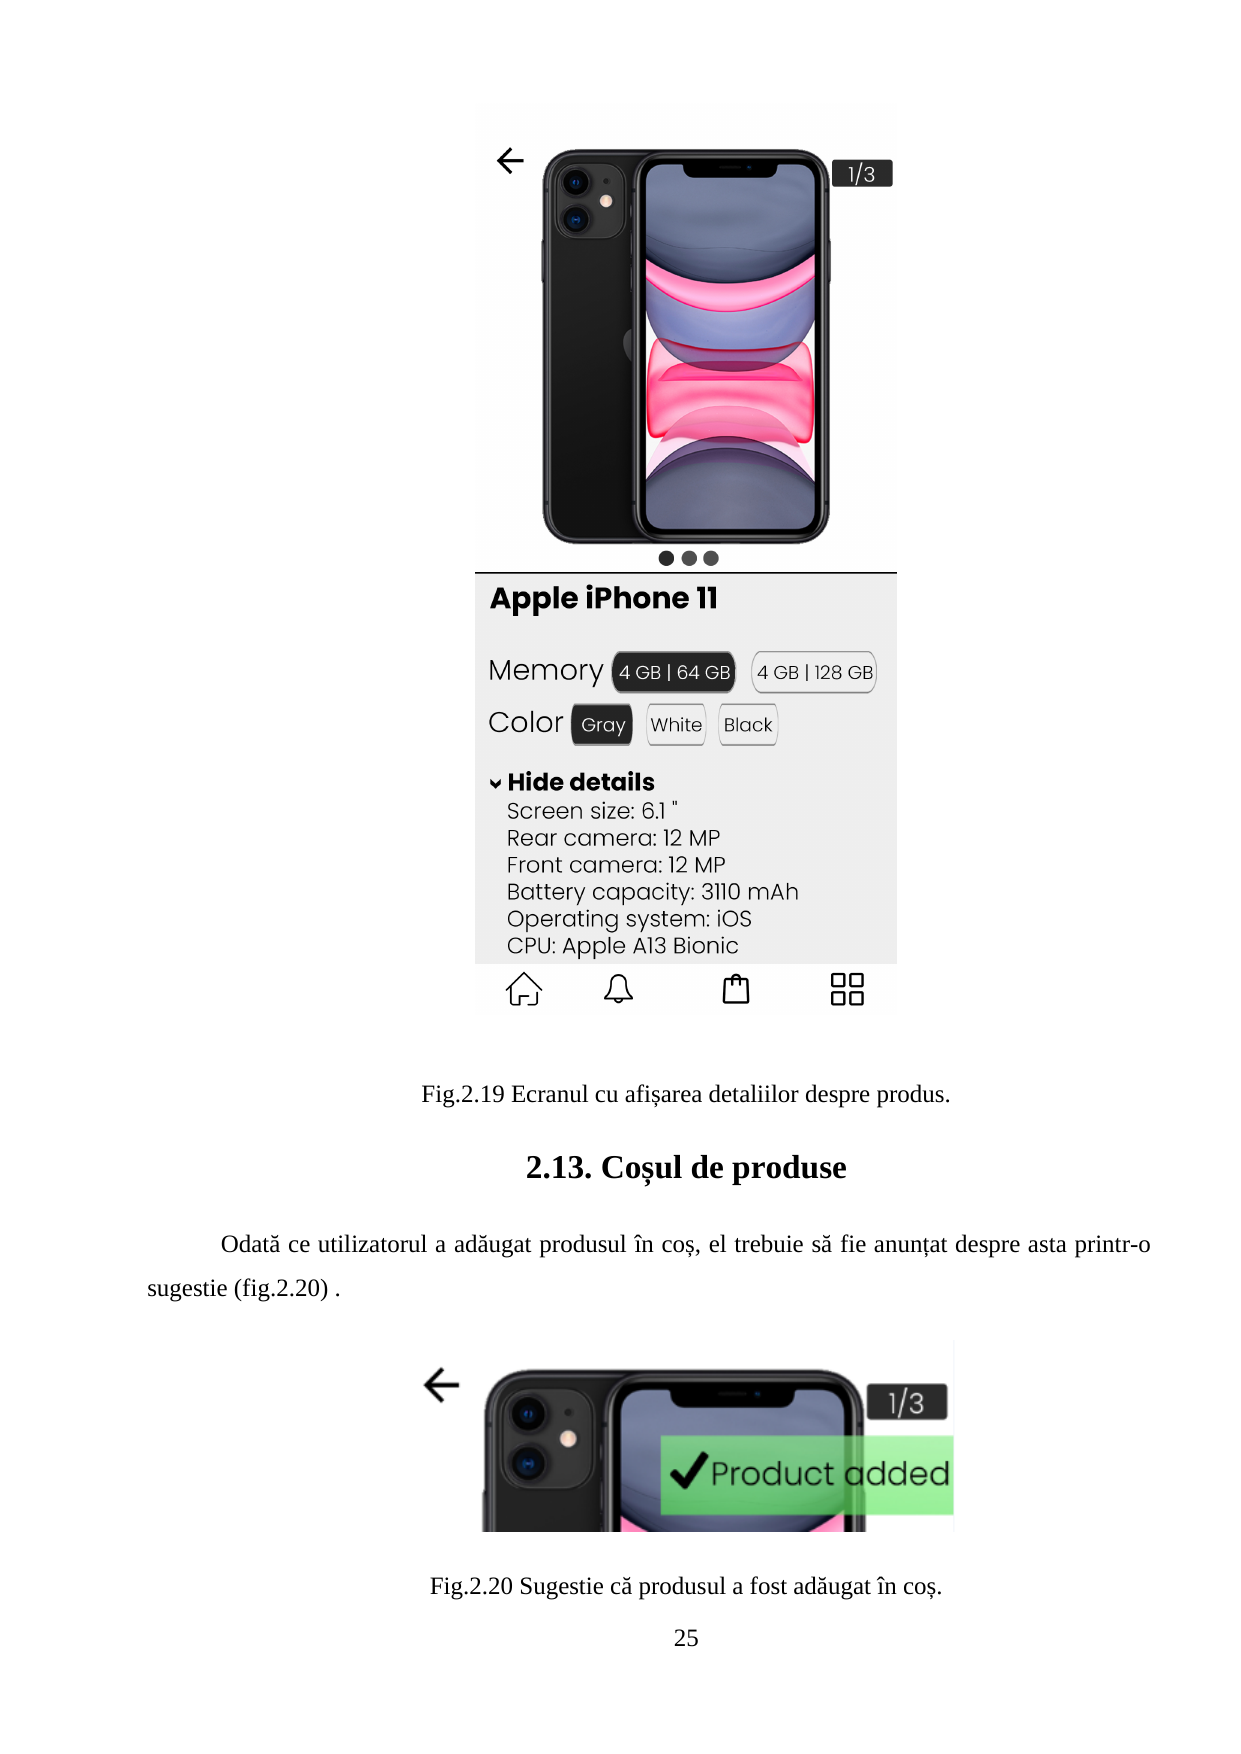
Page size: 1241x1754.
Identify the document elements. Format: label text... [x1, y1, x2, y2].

picture [475, 103, 897, 1015]
text Odată ce utilizatorul a adăugat produsul în coș, el trebuie să fie anunțat despre asta printr-o sugestie (fig.2.20) . [147, 1229, 1152, 1301]
text Fig.2.20 Sugestie că produsul a fost adăugat în coș. [147, 1571, 1152, 1599]
subtitle Coșul de produse [221, 1147, 1152, 1185]
picture [417, 1340, 955, 1532]
text Fig.2.19 Ecranul cu afișarea detaliilor despre produs. [147, 1079, 1152, 1108]
